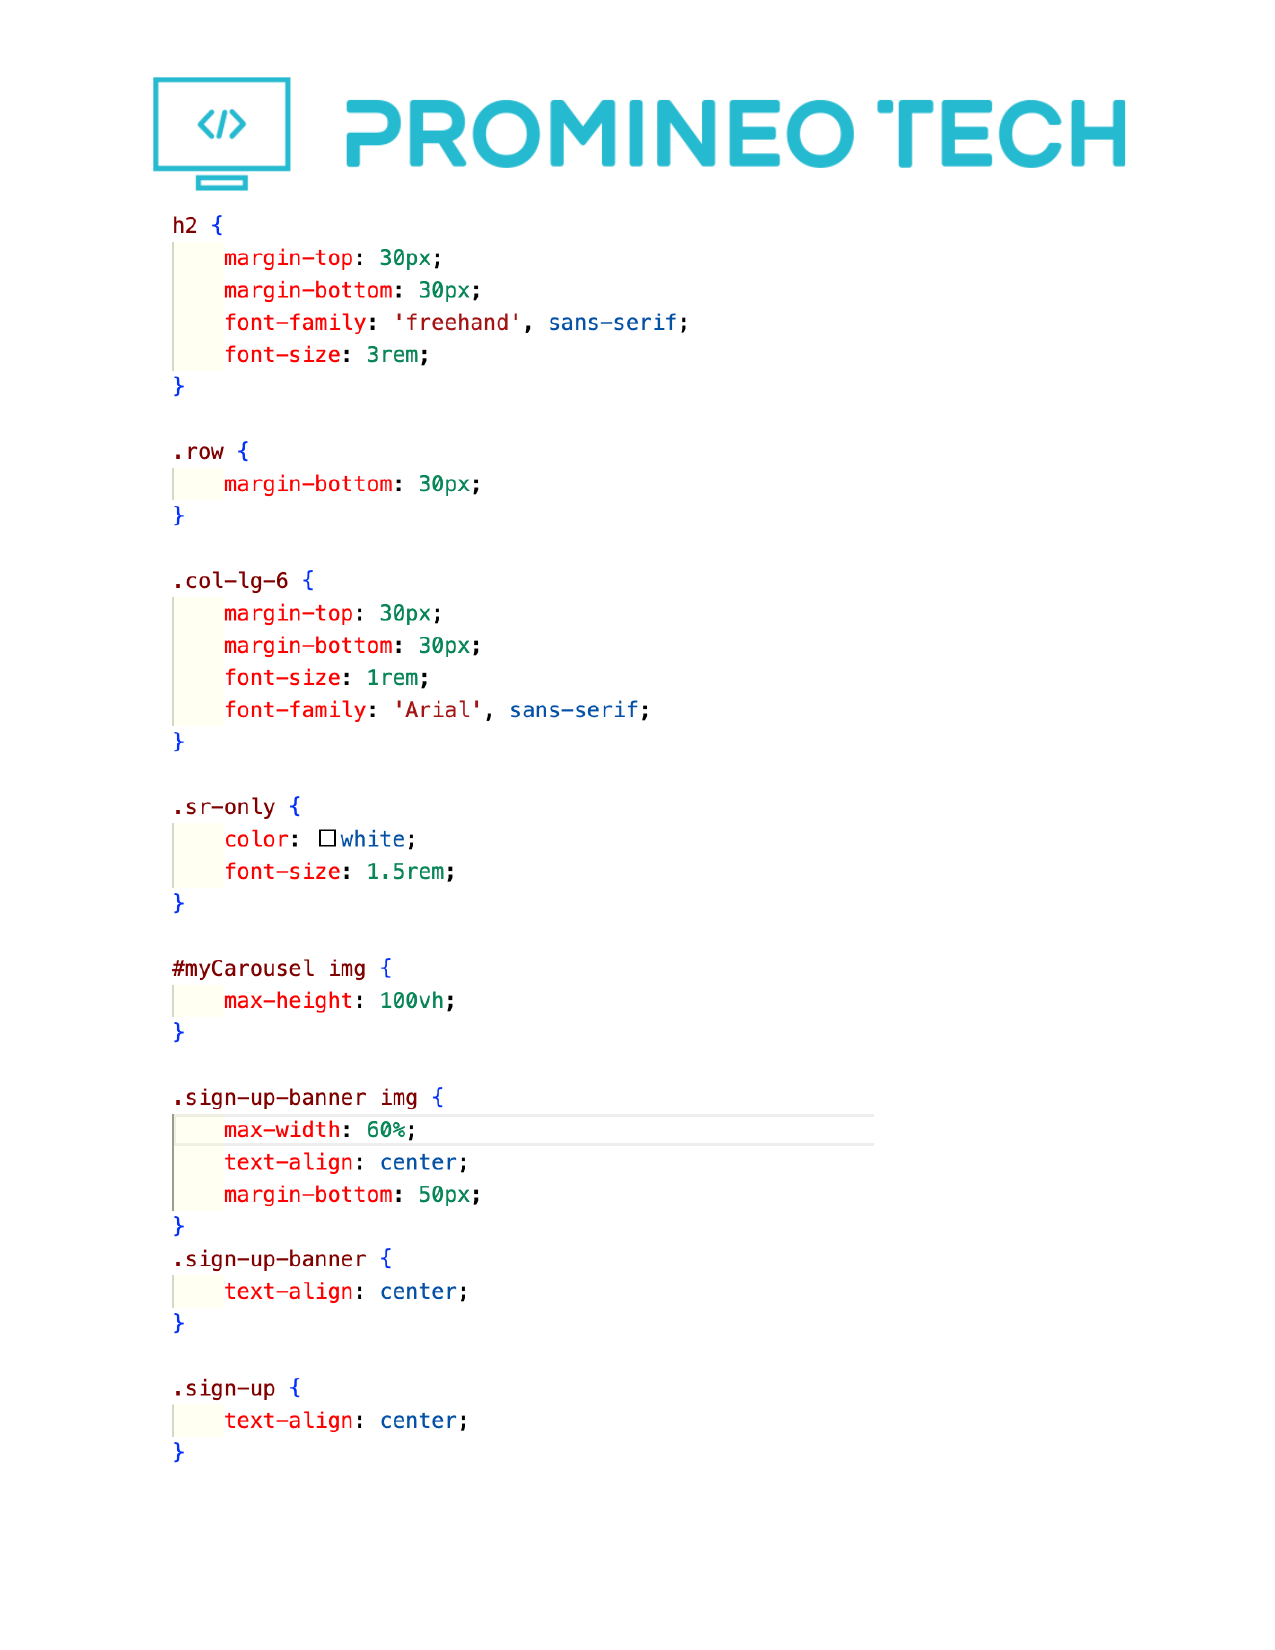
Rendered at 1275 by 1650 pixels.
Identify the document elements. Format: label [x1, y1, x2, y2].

picture [150, 75, 1125, 1501]
